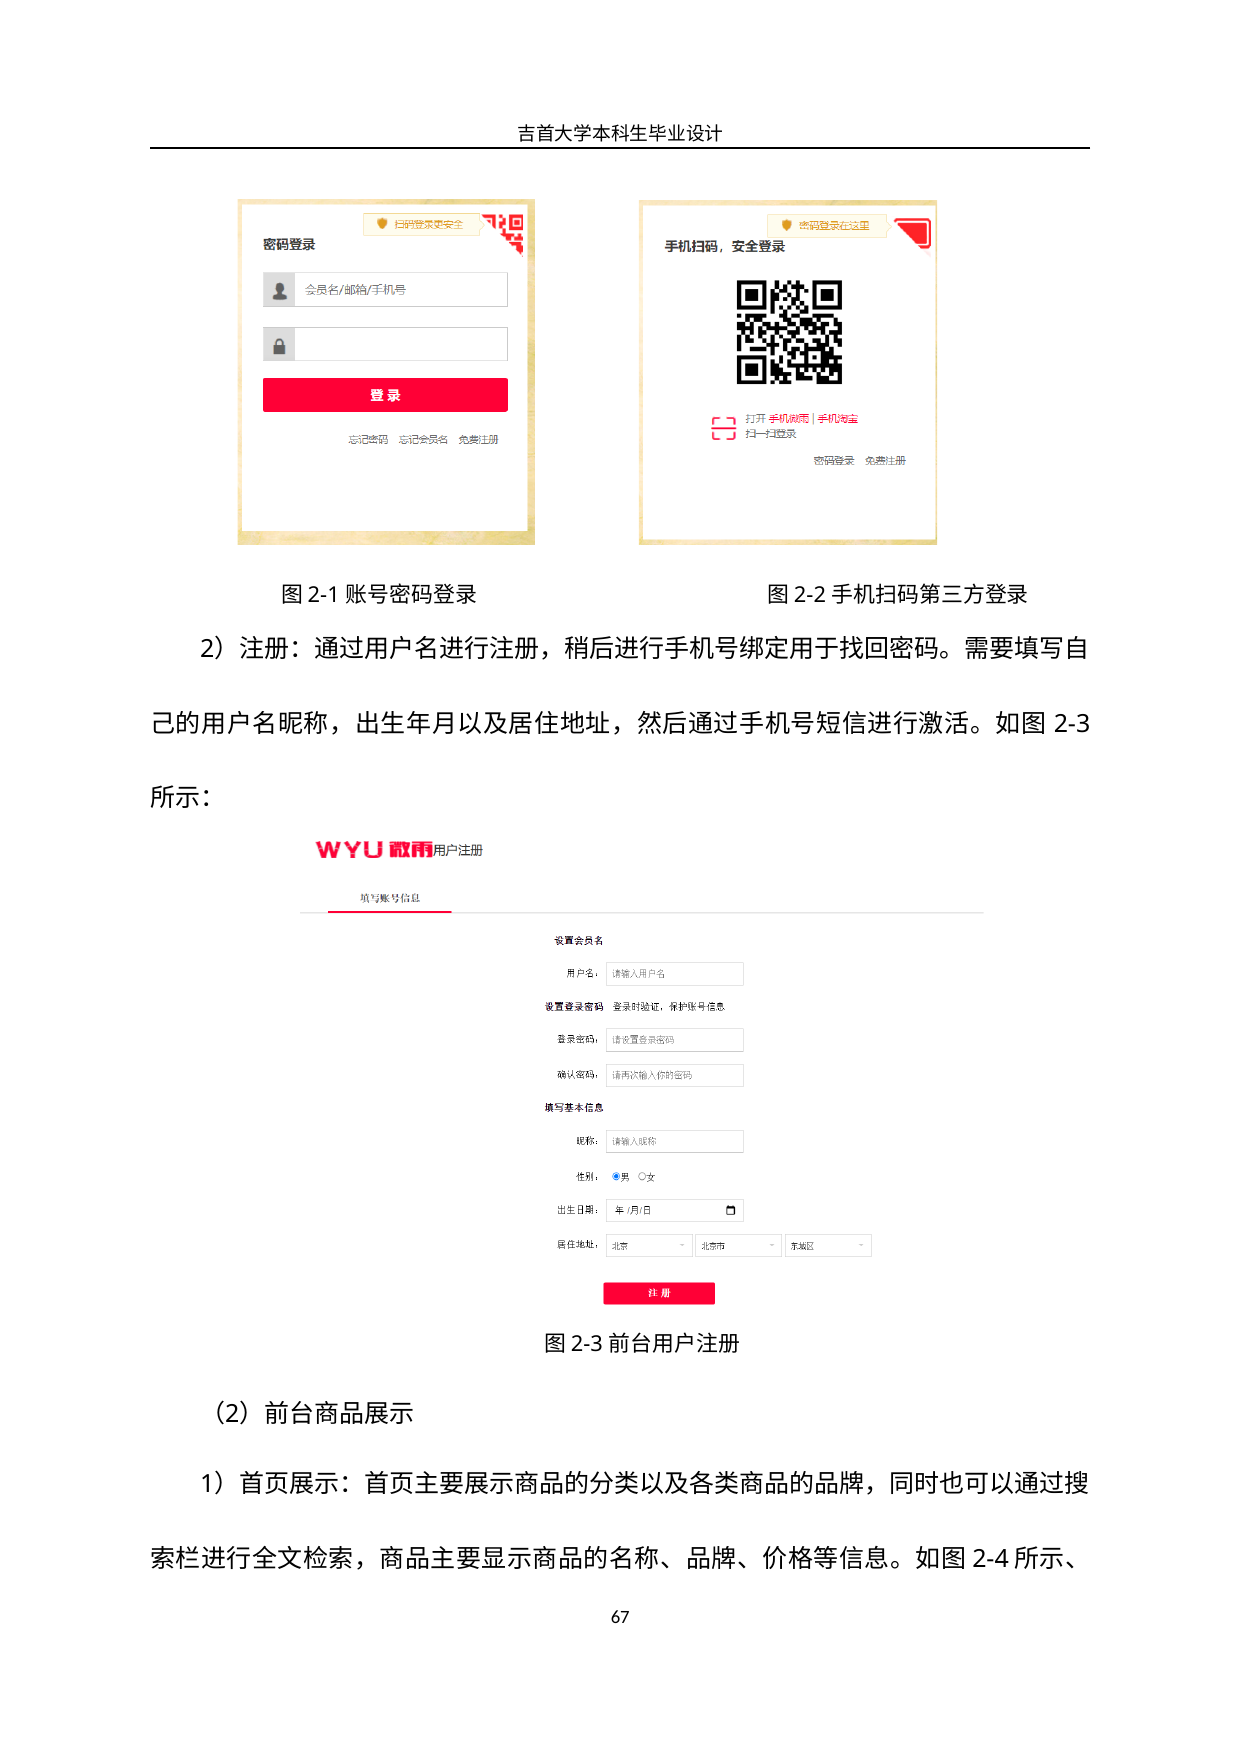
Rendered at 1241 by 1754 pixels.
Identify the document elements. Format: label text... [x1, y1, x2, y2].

picture [300, 833, 984, 1318]
text 图2-3 前台用户注册 [150, 1325, 1090, 1358]
picture [237, 199, 535, 545]
text （2）前台商品展示 [150, 1379, 1090, 1444]
text 图2-1 账号密码登录 图2-2 手机扫码第三方登录 [194, 577, 1090, 609]
text 2）注册：通过用户名进行注册，稍后进行手机号绑定用于找回密码。需要填写自己的用户名昵称，出生年月以及居住地址，然后通过手机号短信进行激活。如图2-3所示： [150, 614, 1090, 828]
picture [638, 200, 938, 545]
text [150, 1449, 1090, 1589]
